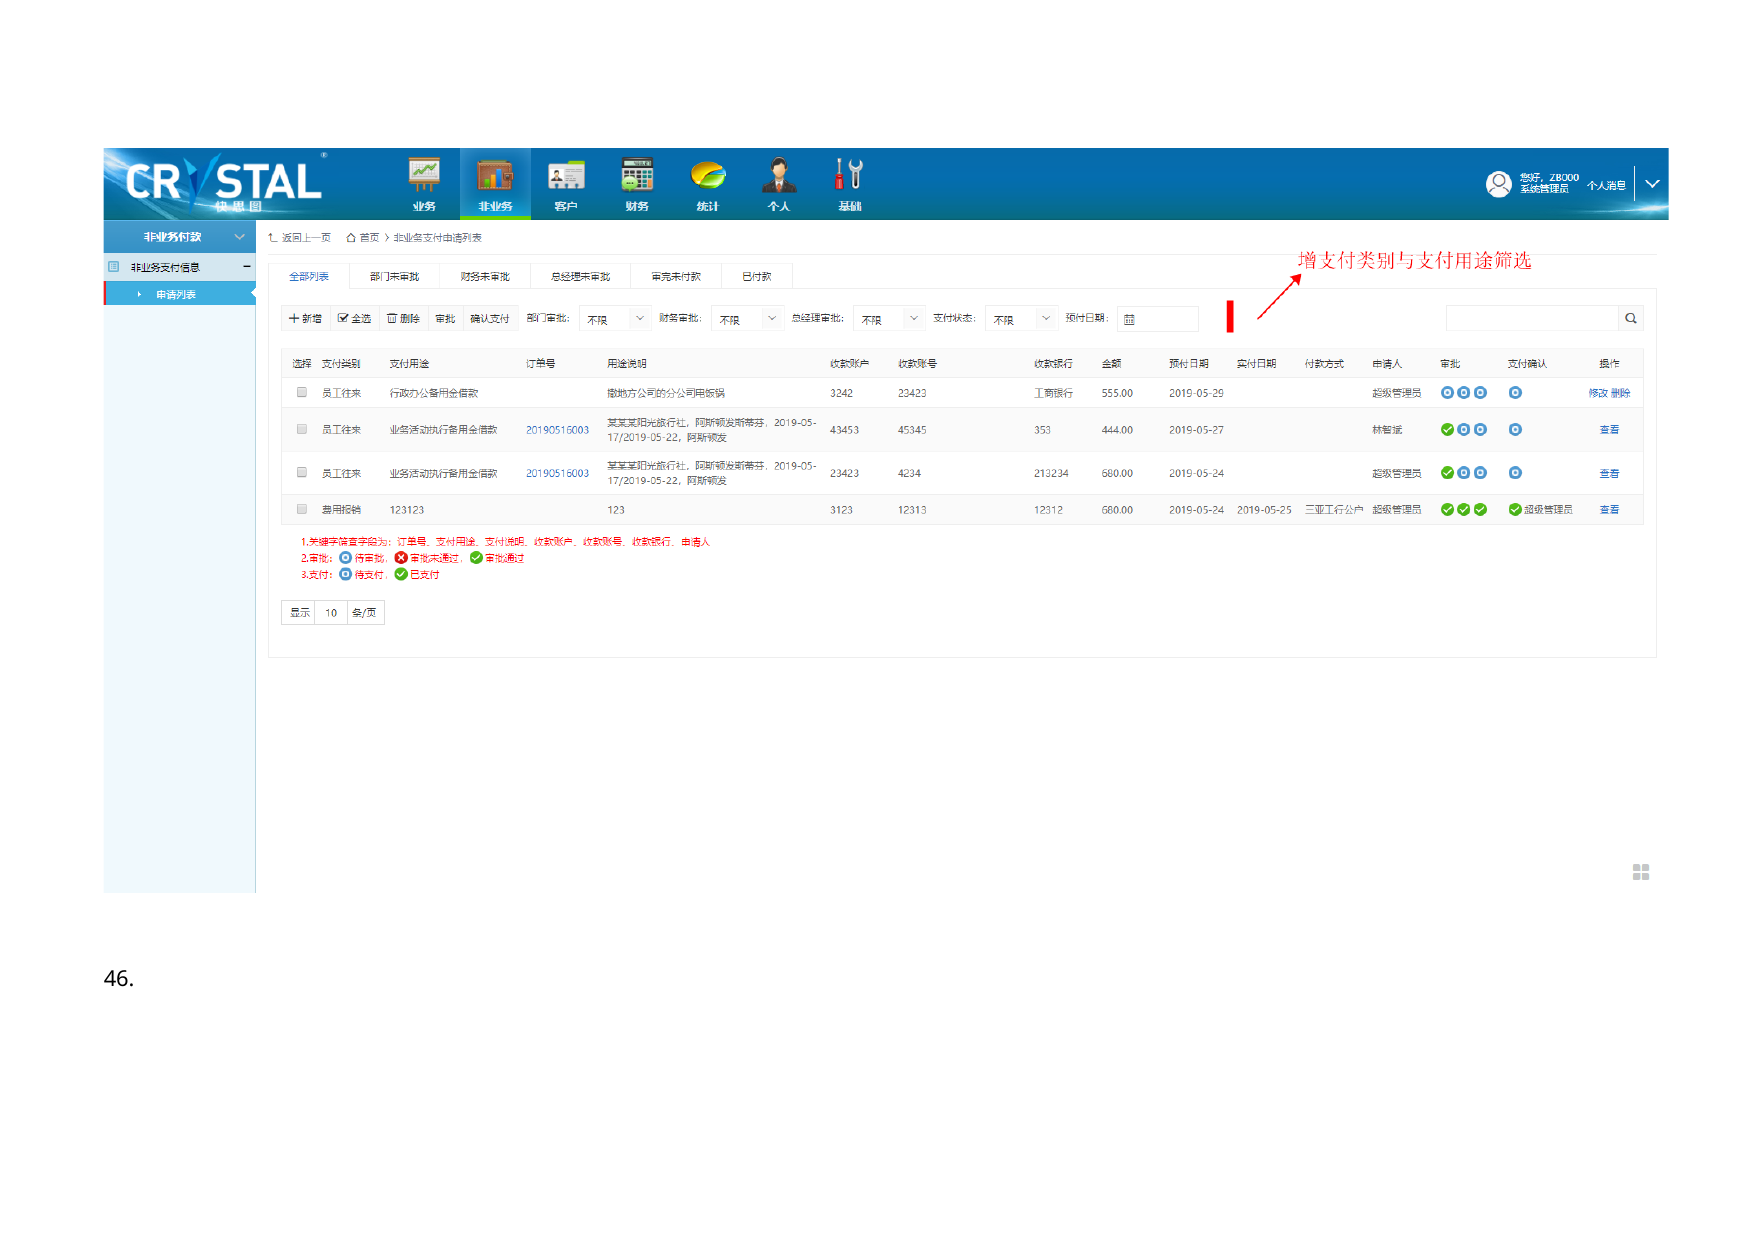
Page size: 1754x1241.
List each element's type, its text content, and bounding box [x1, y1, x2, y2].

text 46. [103, 961, 1668, 994]
picture [103, 148, 1669, 893]
